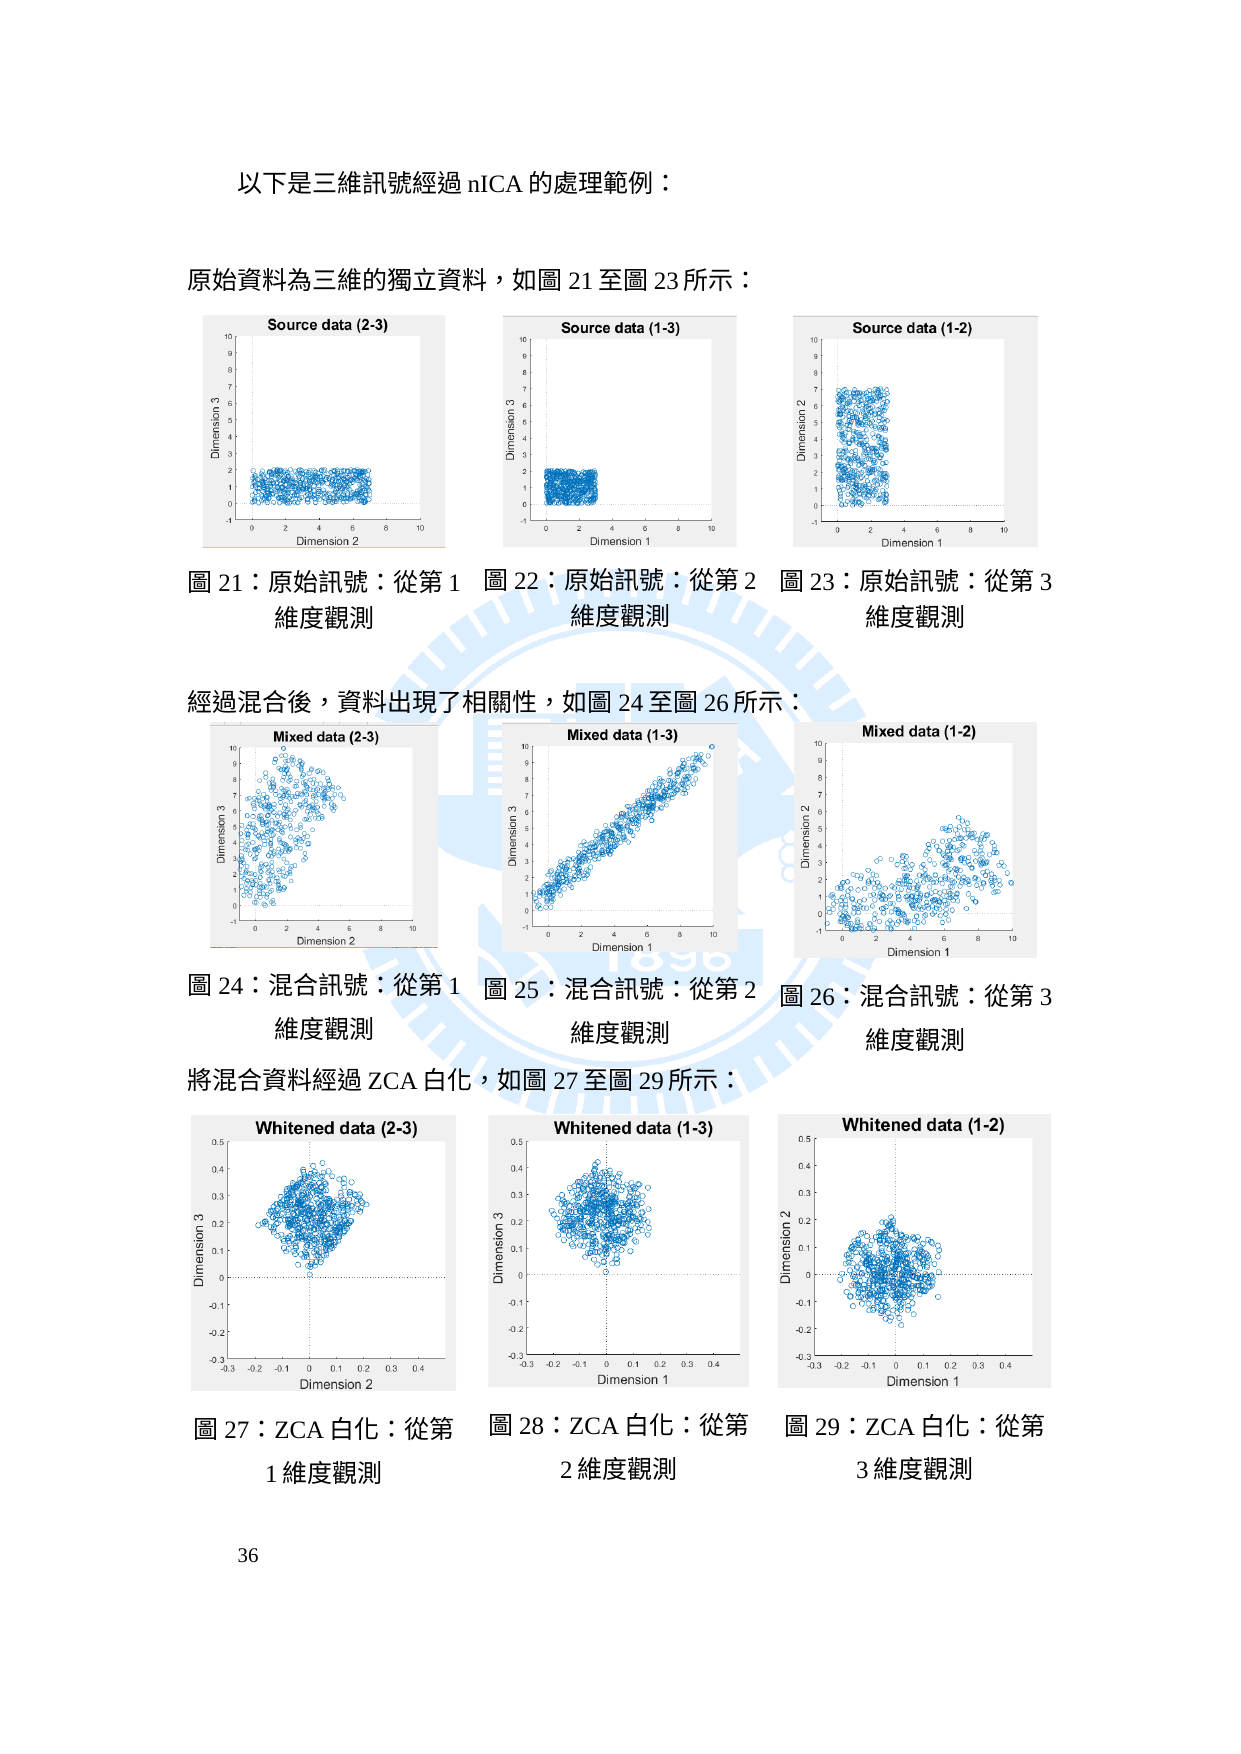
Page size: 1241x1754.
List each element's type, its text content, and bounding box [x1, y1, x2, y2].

picture [210, 722, 439, 948]
picture [191, 1114, 457, 1391]
text 將混合資料經過ZCA白化，如圖 27至圖 29所示： [187, 1060, 1053, 1097]
table_header 圖 28：ZCA白化：從第2維度觀測 [471, 1115, 766, 1493]
text 經過混合後，資料出現了相關性，如圖 24至圖 26所示： [187, 679, 1053, 723]
text 原始資料為三維的獨立資料，如圖 21至圖 23所示： [187, 261, 1053, 297]
table_header 圖 21：原始訊號：從第1維度觀測 [176, 315, 472, 635]
table_header 圖 22：原始訊號：從第2維度觀測 [472, 315, 768, 635]
table_header 圖 25：混合訊號：從第2維度觀測 [472, 723, 768, 1060]
table_header 圖 27：ZCA白化：從第1維度觀測 [176, 1115, 471, 1493]
picture [794, 722, 1037, 958]
picture [202, 315, 446, 548]
table_header 圖 29：ZCA白化：從第3維度觀測 [766, 1115, 1063, 1493]
picture [502, 722, 738, 952]
picture [488, 1114, 749, 1387]
picture [793, 315, 1038, 547]
table_header 圖 23：原始訊號：從第3維度觀測 [768, 315, 1063, 635]
text 以下是三維訊號經過nICA的處理範例： [187, 163, 1053, 199]
table_header 圖 26：混合訊號：從第3維度觀測 [768, 723, 1063, 1060]
picture [777, 1114, 1052, 1388]
table_header 圖 24：混合訊號：從第1維度觀測 [176, 723, 472, 1060]
picture [502, 315, 737, 547]
